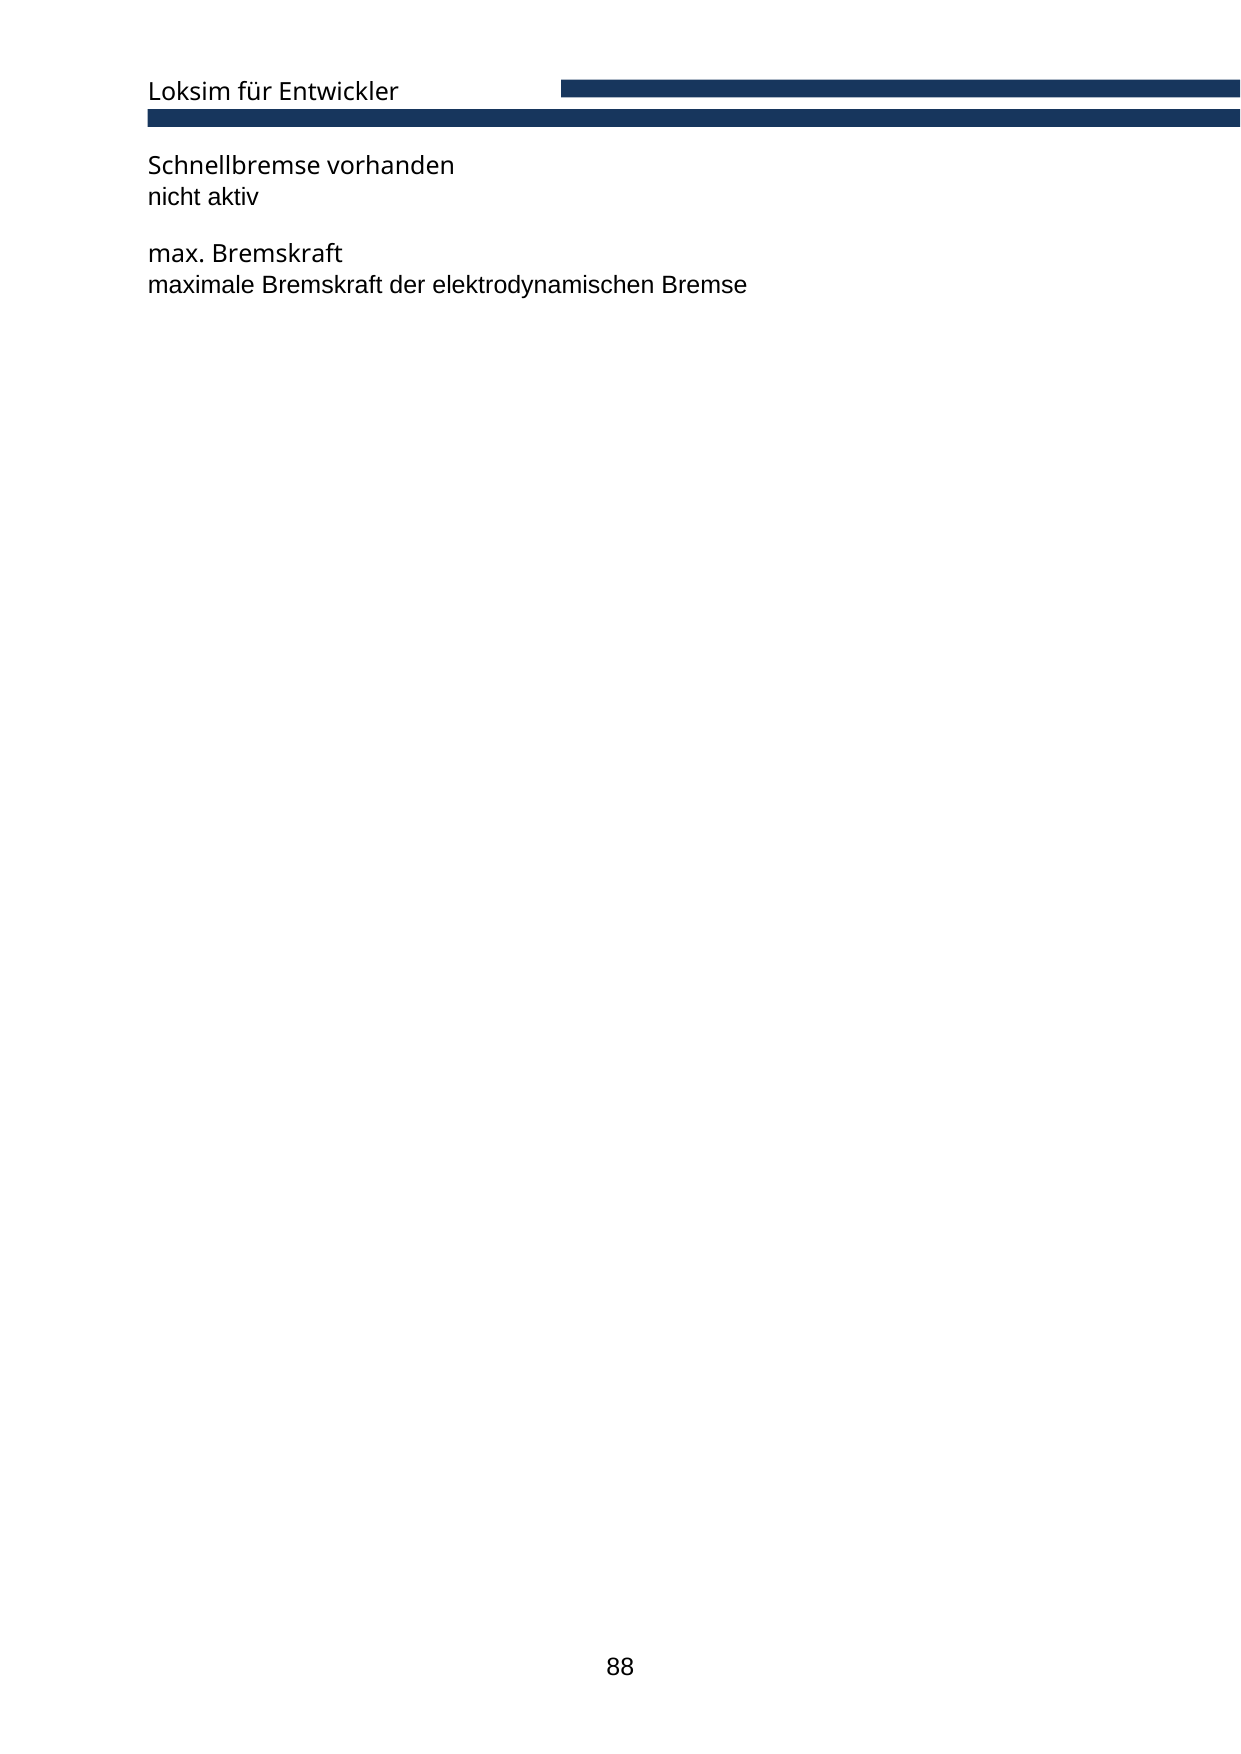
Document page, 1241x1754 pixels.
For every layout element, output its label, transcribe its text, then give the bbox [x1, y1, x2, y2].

text Schnellbremse vorhanden [148, 148, 1093, 182]
text nicht aktiv [148, 182, 1093, 210]
text maximale Bremskraft der elektrodynamischen Bremse [148, 269, 1093, 298]
text max. Bremskraft [148, 236, 1093, 269]
